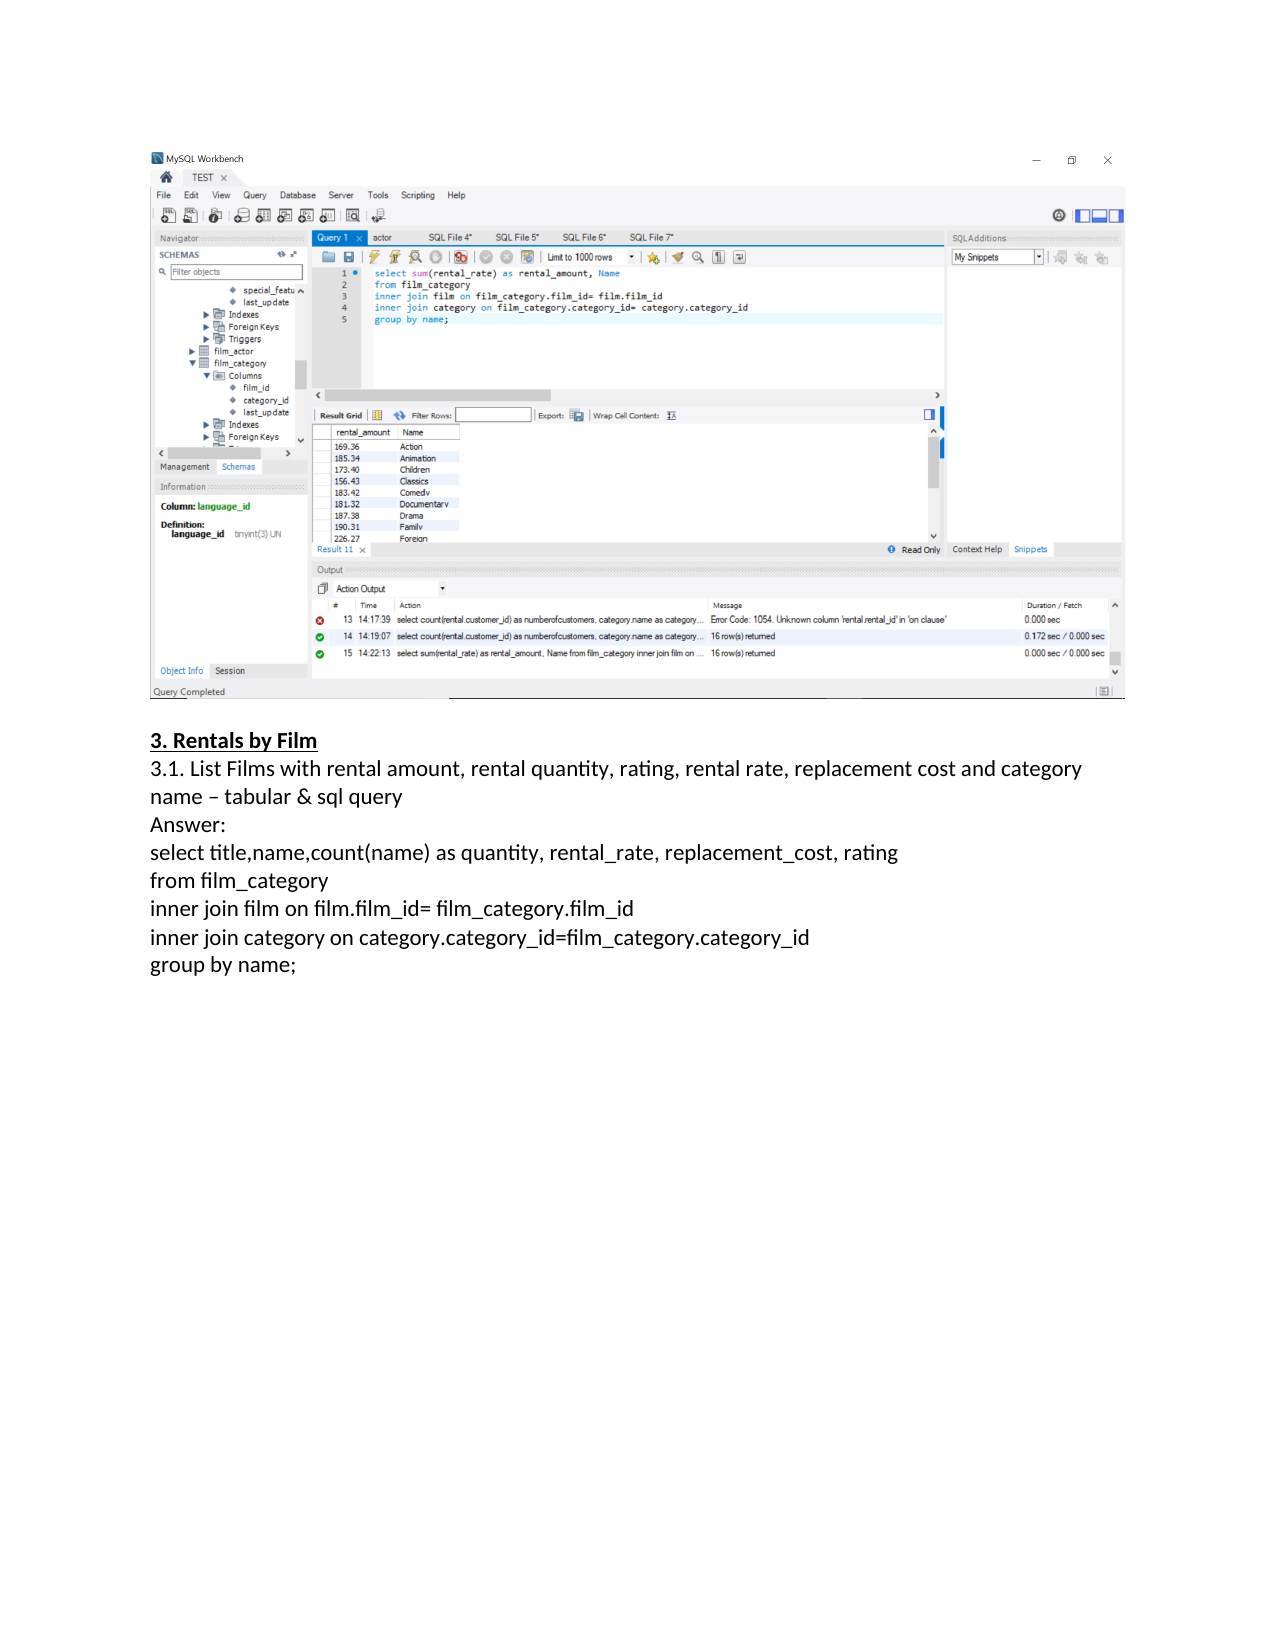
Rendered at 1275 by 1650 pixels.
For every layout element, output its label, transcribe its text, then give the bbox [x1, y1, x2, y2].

text from film_category [150, 867, 1125, 894]
text select title,name,count(name) as quantity, rental_rate, replacement_cost, rating [150, 838, 1125, 867]
picture [150, 150, 1125, 699]
text inner join category on category.category_id=film_category.category_id [150, 923, 1125, 951]
text Answer: [150, 811, 1125, 838]
text 3. Rentals by Film [150, 726, 1125, 754]
text 3.1. List Films with rental amount, rental quantity, rating, rental rate, replacement cost and category name – tabular & sql query [150, 754, 1125, 811]
text group by name; [150, 951, 1125, 979]
text inner join film on film.film_id= film_category.film_id [150, 894, 1125, 923]
